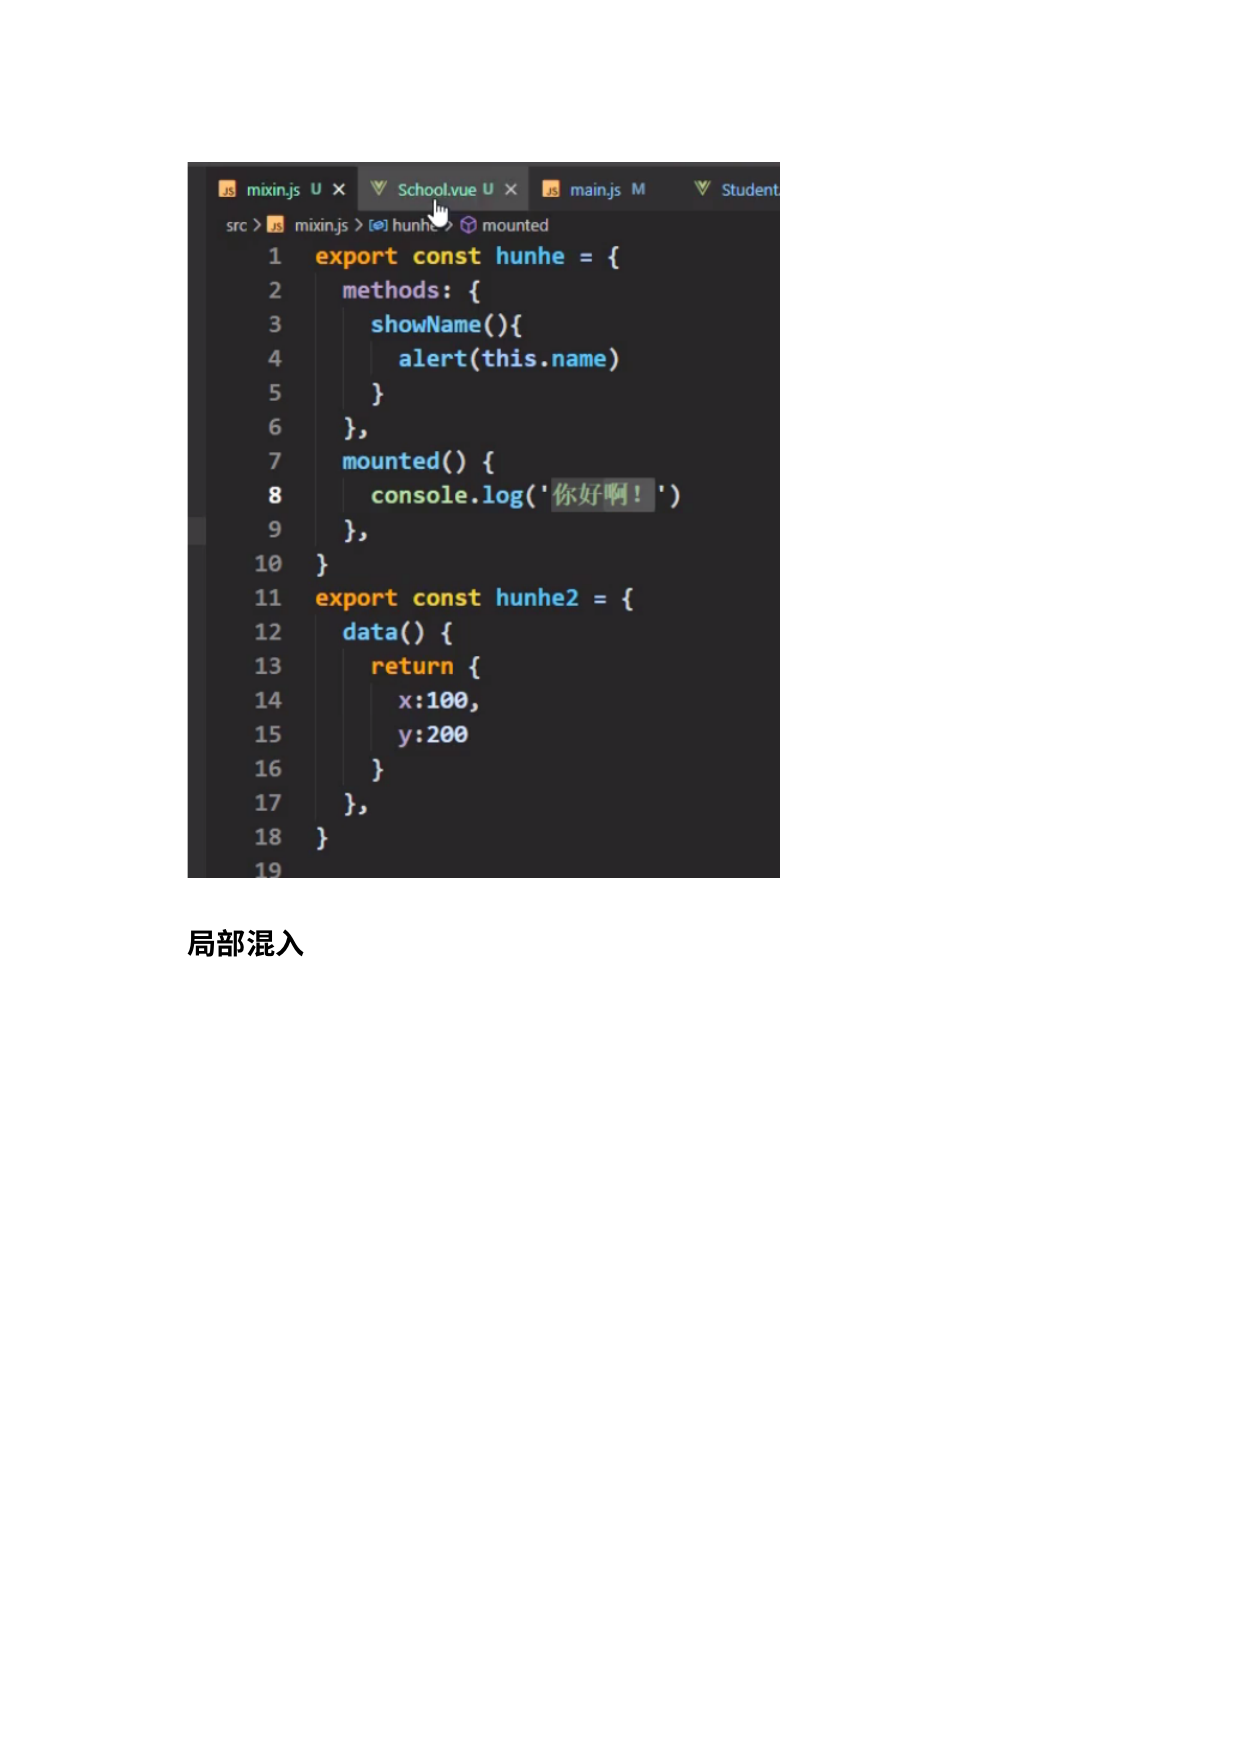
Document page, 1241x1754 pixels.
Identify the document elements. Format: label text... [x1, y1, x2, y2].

picture [187, 162, 780, 878]
text 局部混入 [187, 909, 1053, 974]
